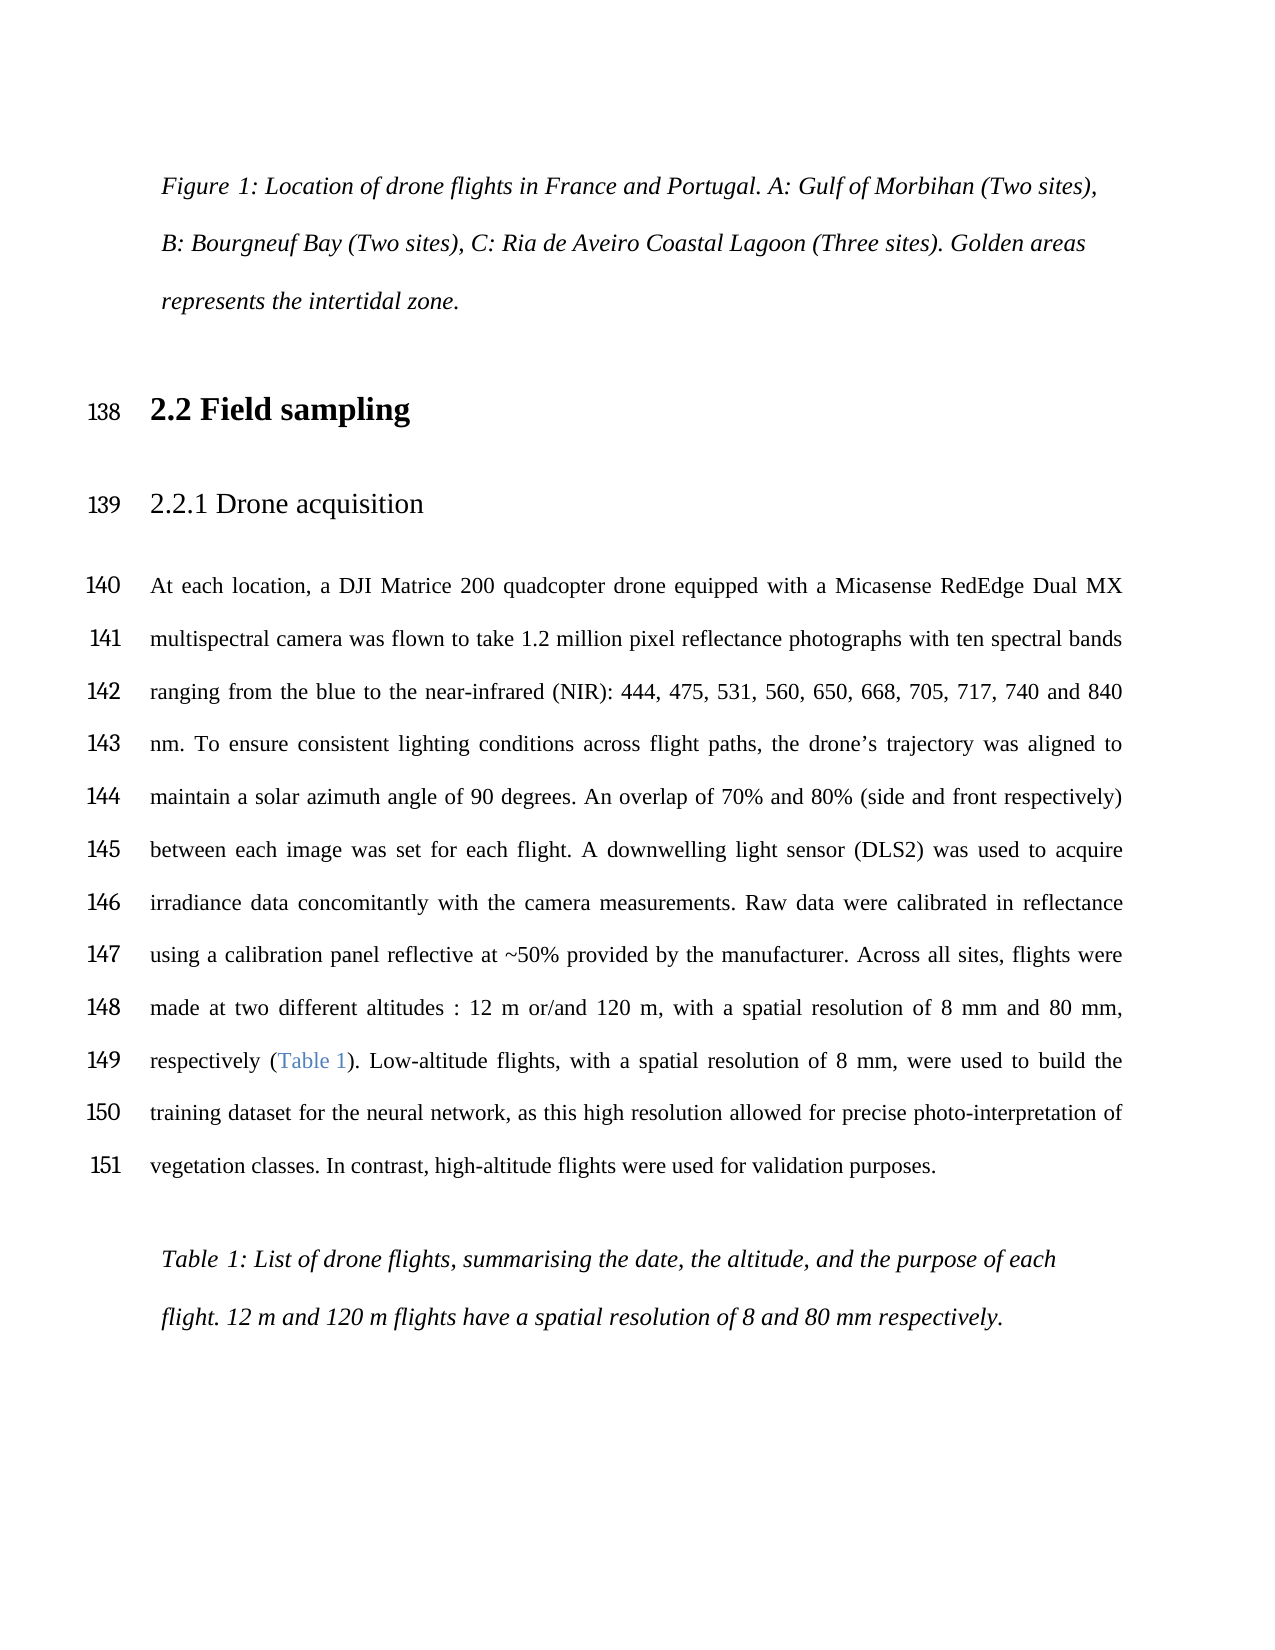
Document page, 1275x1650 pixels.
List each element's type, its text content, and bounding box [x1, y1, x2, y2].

text At each location, a DJI Matrice 200 quadcopter drone equipped with a Micasense RedEdge Dual MX multispectral camera was flown to take 1.2 million pixel reflectance photographs with ten spectral bands ranging from the blue to the near-infrared (NIR): 444, 475, 531, 560, 650, 668, 705, 717, 740 and 840 nm. To ensure consistent lighting conditions across flight paths, the drone’s trajectory was aligned to maintain a solar azimuth angle of 90 degrees. An overlap of 70% and 80% (side and front respectively) between each image was set for each flight. A downwelling light sensor (DLS2) was used to acquire irradiance data concomitantly with the camera measurements. Raw data were calibrated in reflectance using a calibration panel reflective at ~50% provided by the manufacturer. Across all sites, flights were made at two different altitudes : 12 m or/and 120 m, with a spatial resolution of 8 mm and 80 mm, respectively (Table 1). Low-altitude flights, with a spatial resolution of 8 mm, were used to build the training dataset for the neural network, as this high resolution allowed for precise photo-interpretation of vegetation classes. In contrast, high-altitude flights were used for validation purposes. [150, 572, 1125, 1178]
subtitle 2.2 Field sampling [150, 389, 1125, 427]
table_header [150, 1224, 1125, 1384]
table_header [150, 150, 1125, 368]
subtitle 2.2.1 Drone acquisition [150, 487, 1125, 520]
